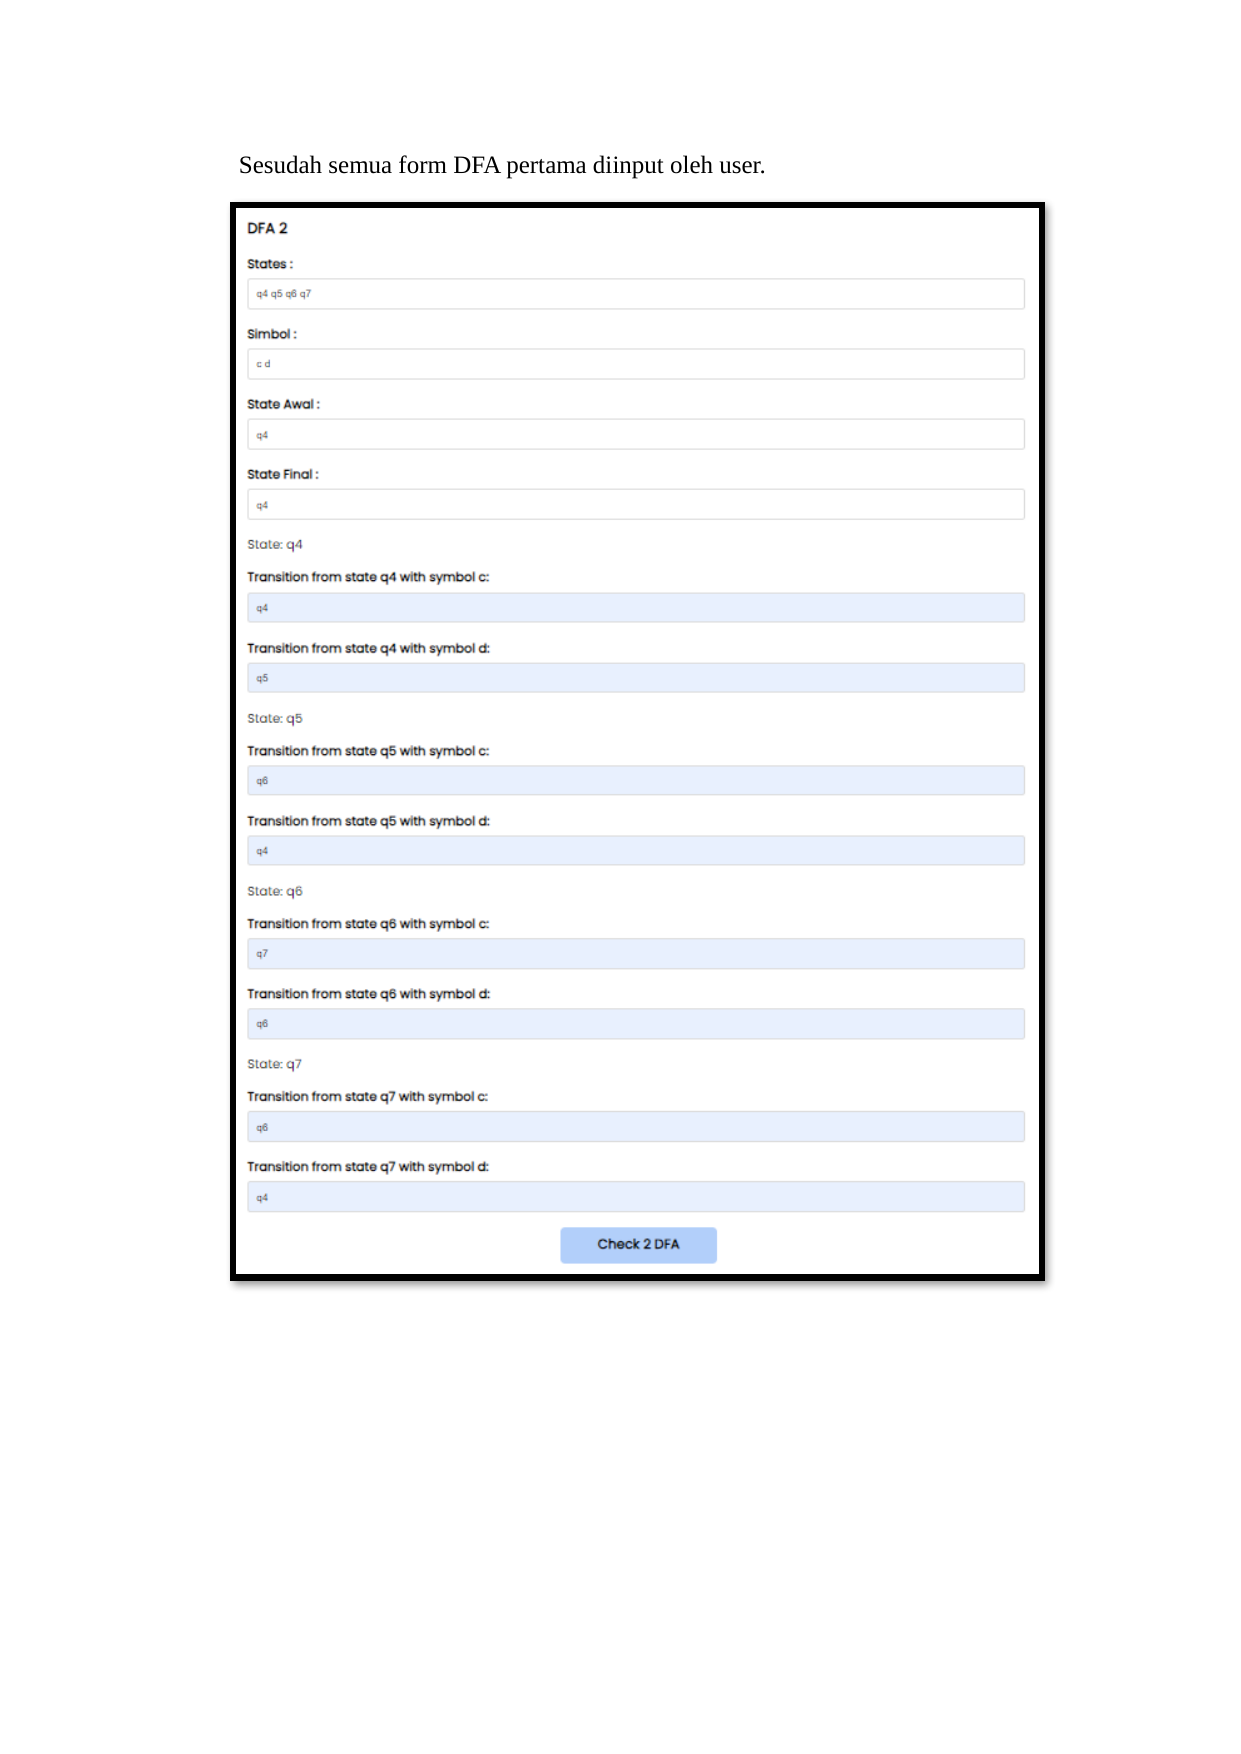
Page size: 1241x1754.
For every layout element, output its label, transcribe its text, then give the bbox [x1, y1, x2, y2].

list Sesudah semua form DFA pertama diinput oleh user. [239, 150, 1090, 179]
picture [236, 208, 1039, 1274]
